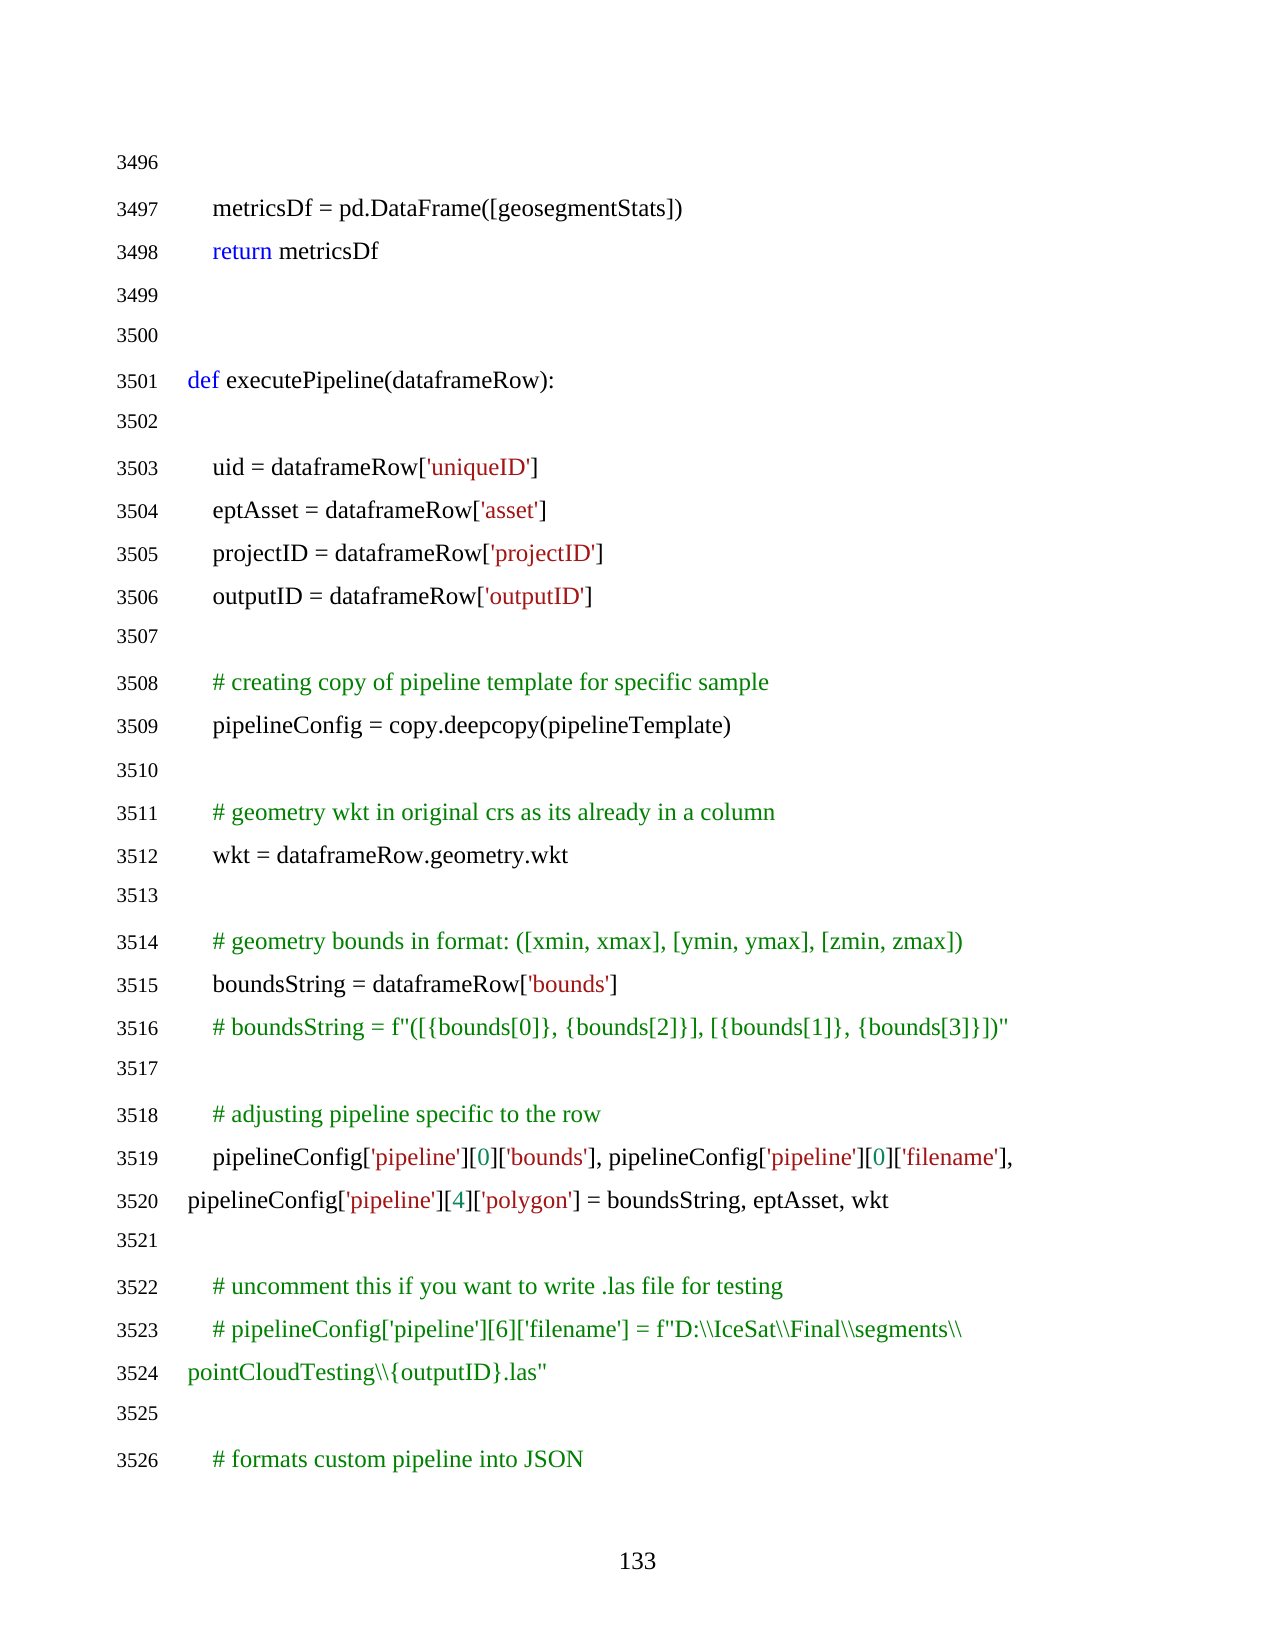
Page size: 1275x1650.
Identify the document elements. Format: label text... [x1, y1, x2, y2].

text # geometry bounds in format: ([xmin, xmax], [ymin, ymax], [zmin, zmax]) [187, 926, 1087, 955]
text # boundsString = f"([{bounds[0]}, {bounds[2]}], [{bounds[1]}, {bounds[3]}])" [187, 1012, 1087, 1041]
text pipelineConfig = copy.deepcopy(pipelineTemplate) [187, 711, 1087, 739]
text uid = dataframeRow['uniqueID'] [187, 452, 1087, 481]
text outputID = dataframeRow['outputID'] [187, 581, 1087, 610]
text wkt = dataframeRow.geometry.wkt [187, 840, 1087, 869]
text # uncomment this if you want to write .las file for testing [187, 1271, 1087, 1300]
text def executePipeline(dataframeRow): [187, 366, 1087, 394]
text return metricsDf [187, 236, 1087, 265]
text metricsDf = pd.DataFrame([geosegmentStats]) [187, 193, 1087, 222]
text # geometry wkt in original crs as its already in a column [187, 797, 1087, 826]
text # formats custom pipeline into JSON [187, 1444, 1087, 1472]
text # adjusting pipeline specific to the row [187, 1099, 1087, 1127]
text pipelineConfig['pipeline'][0]['bounds'], pipelineConfig['pipeline'][0]['filename'], pipelineConfig['pipeline'][4]['polygon'] = boundsString, eptAsset, wkt [187, 1142, 1087, 1214]
text eptAsset = dataframeRow['asset'] [187, 495, 1087, 524]
text boundsString = dataframeRow['bounds'] [187, 969, 1087, 998]
text # pipelineConfig['pipeline'][6]['filename'] = f"D:\\IceSat\\Final\\segments\\pointCloudTesting\\{outputID}.las" [187, 1314, 1087, 1386]
text projectID = dataframeRow['projectID'] [187, 538, 1087, 567]
text # creating copy of pipeline template for specific sample [187, 667, 1087, 696]
